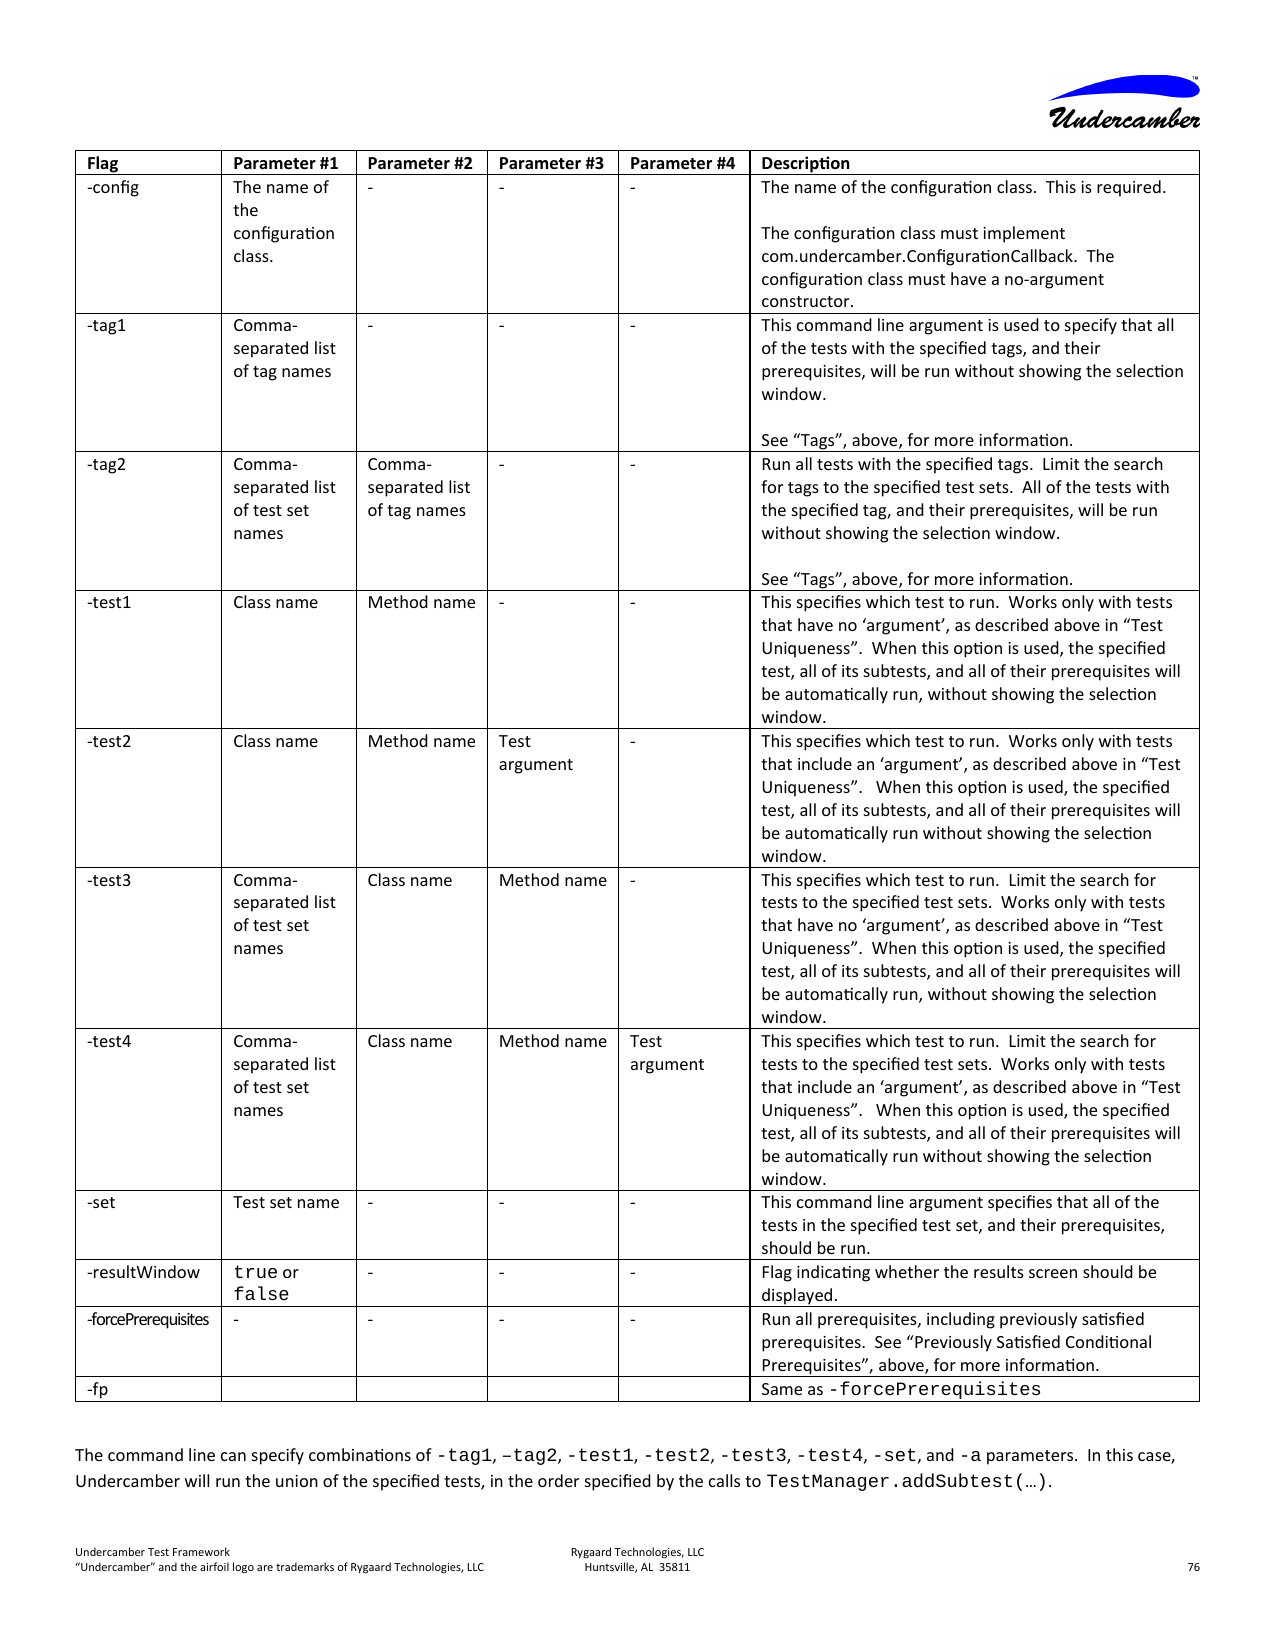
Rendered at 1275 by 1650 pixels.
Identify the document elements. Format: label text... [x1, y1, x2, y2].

table_cell - [357, 1307, 487, 1376]
table_cell - [488, 1307, 618, 1376]
table_cell Method name [357, 729, 487, 867]
table_cell -config [76, 175, 221, 312]
table_cell - [357, 314, 487, 451]
table_cell Method name [488, 1029, 618, 1189]
table_cell - [619, 591, 749, 728]
table_cell - [488, 1260, 618, 1306]
table_cell - [488, 591, 618, 728]
text The command line can specify combinations of -tag1, –tag2, -test1, -test2, -test3, -test4, -set, and -a parameters. In this case, Undercamber will run the union of the specified tests, in the order specified by the calls to TestManager.addSubtest(…). [75, 1443, 1200, 1493]
table_cell - [488, 175, 618, 312]
table_cell - [357, 175, 487, 312]
table_cell -fp [76, 1377, 221, 1401]
table_cell Class name [357, 868, 487, 1028]
table_cell - [488, 452, 618, 589]
table_cell - [488, 1191, 618, 1259]
table_cell This command line argument is used to specify that all of the tests with the specified tags, and their prerequisites, will be run without showing the selection window. See “Tags”, above, for more information. [751, 314, 1199, 451]
table_cell Method name [357, 591, 487, 728]
table_cell - [619, 314, 749, 451]
table_cell -tag1 [76, 314, 221, 451]
table_cell - [619, 1191, 749, 1259]
table_cell - [619, 1260, 749, 1306]
table_cell Comma-separated list of test set names [222, 452, 356, 589]
table_cell Class name [357, 1029, 487, 1189]
table_cell - [619, 1307, 749, 1376]
table_cell - [619, 175, 749, 312]
table_cell -resultWindow [76, 1260, 221, 1306]
table_cell This specifies which test to run. Limit the search for tests to the specified test sets. Works only with tests that include an ‘argument’, as described above in “Test Uniqueness”. When this option is used, the specified test, all of its subtests, and all of their prerequisites will be automatically run without showing the selection window. [751, 1029, 1199, 1189]
table_cell This specifies which test to run. Works only with tests that include an ‘argument’, as described above in “Test Uniqueness”. When this option is used, the specified test, all of its subtests, and all of their prerequisites will be automatically run without showing the selection window. [751, 729, 1199, 867]
table_cell This command line argument specifies that all of the tests in the specified test set, and their prerequisites, should be run. [751, 1191, 1199, 1259]
table_cell - [488, 314, 618, 451]
table_cell Test argument [619, 1029, 749, 1189]
table_header Parameter #3 [488, 151, 618, 174]
table_header Flag [76, 151, 221, 174]
table_header Parameter #4 [619, 151, 749, 174]
table_cell Comma-separated list of test set names [222, 1029, 356, 1189]
table_cell -tag2 [76, 452, 221, 589]
table_cell Comma-separated list of tag names [222, 314, 356, 451]
table_cell Run all tests with the specified tags. Limit the search for tags to the specified test sets. All of the tests with the specified tag, and their prerequisites, will be run without showing the selection window. See “Tags”, above, for more information. [751, 452, 1199, 589]
table_cell [357, 1377, 487, 1401]
table_cell -test1 [76, 591, 221, 728]
table_cell [488, 1377, 618, 1401]
table_cell Run all prerequisites, including previously satisfied prerequisites. See “Previously Satisfied Conditional Prerequisites”, above, for more information. [751, 1307, 1199, 1376]
table_cell Same as -forcePrerequisites [751, 1377, 1199, 1401]
table_cell - [619, 729, 749, 867]
table_cell This specifies which test to run. Works only with tests that have no ‘argument’, as described above in “Test Uniqueness”. When this option is used, the specified test, all of its subtests, and all of their prerequisites will be automatically run, without showing the selection window. [751, 591, 1199, 728]
table_cell - [357, 1260, 487, 1306]
table_cell The name of the configuration class. [222, 175, 356, 312]
table_cell - [222, 1307, 356, 1376]
table_cell Comma-separated list of tag names [357, 452, 487, 589]
table_cell - [619, 868, 749, 1028]
picture [1048, 75, 1200, 137]
table_cell Class name [222, 729, 356, 867]
table_cell true or false [222, 1260, 356, 1306]
table_header Parameter #2 [357, 151, 487, 174]
table_cell -test2 [76, 729, 221, 867]
table_header Parameter #1 [222, 151, 356, 174]
table_cell Class name [222, 591, 356, 728]
table_cell Test argument [488, 729, 618, 867]
table_cell Comma-separated list of test set names [222, 868, 356, 1028]
table_cell - [619, 452, 749, 589]
table_cell -test3 [76, 868, 221, 1028]
table_cell - [357, 1191, 487, 1259]
table_cell The name of the configuration class. This is required. The configuration class must implement com.undercamber.ConfigurationCallback. The configuration class must have a no-argument constructor. [751, 175, 1199, 312]
table_cell This specifies which test to run. Limit the search for tests to the specified test sets. Works only with tests that have no ‘argument’, as described above in “Test Uniqueness”. When this option is used, the specified test, all of its subtests, and all of their prerequisites will be automatically run, without showing the selection window. [751, 868, 1199, 1028]
table_cell Method name [488, 868, 618, 1028]
table_header Description [751, 151, 1199, 174]
table_cell Flag indicating whether the results screen should be displayed. [751, 1260, 1199, 1306]
table_cell -set [76, 1191, 221, 1259]
table_cell [222, 1377, 356, 1401]
table_cell [619, 1377, 749, 1401]
table_cell Test set name [222, 1191, 356, 1259]
table_cell -test4 [76, 1029, 221, 1189]
table_cell -forcePrerequisites [76, 1307, 221, 1376]
